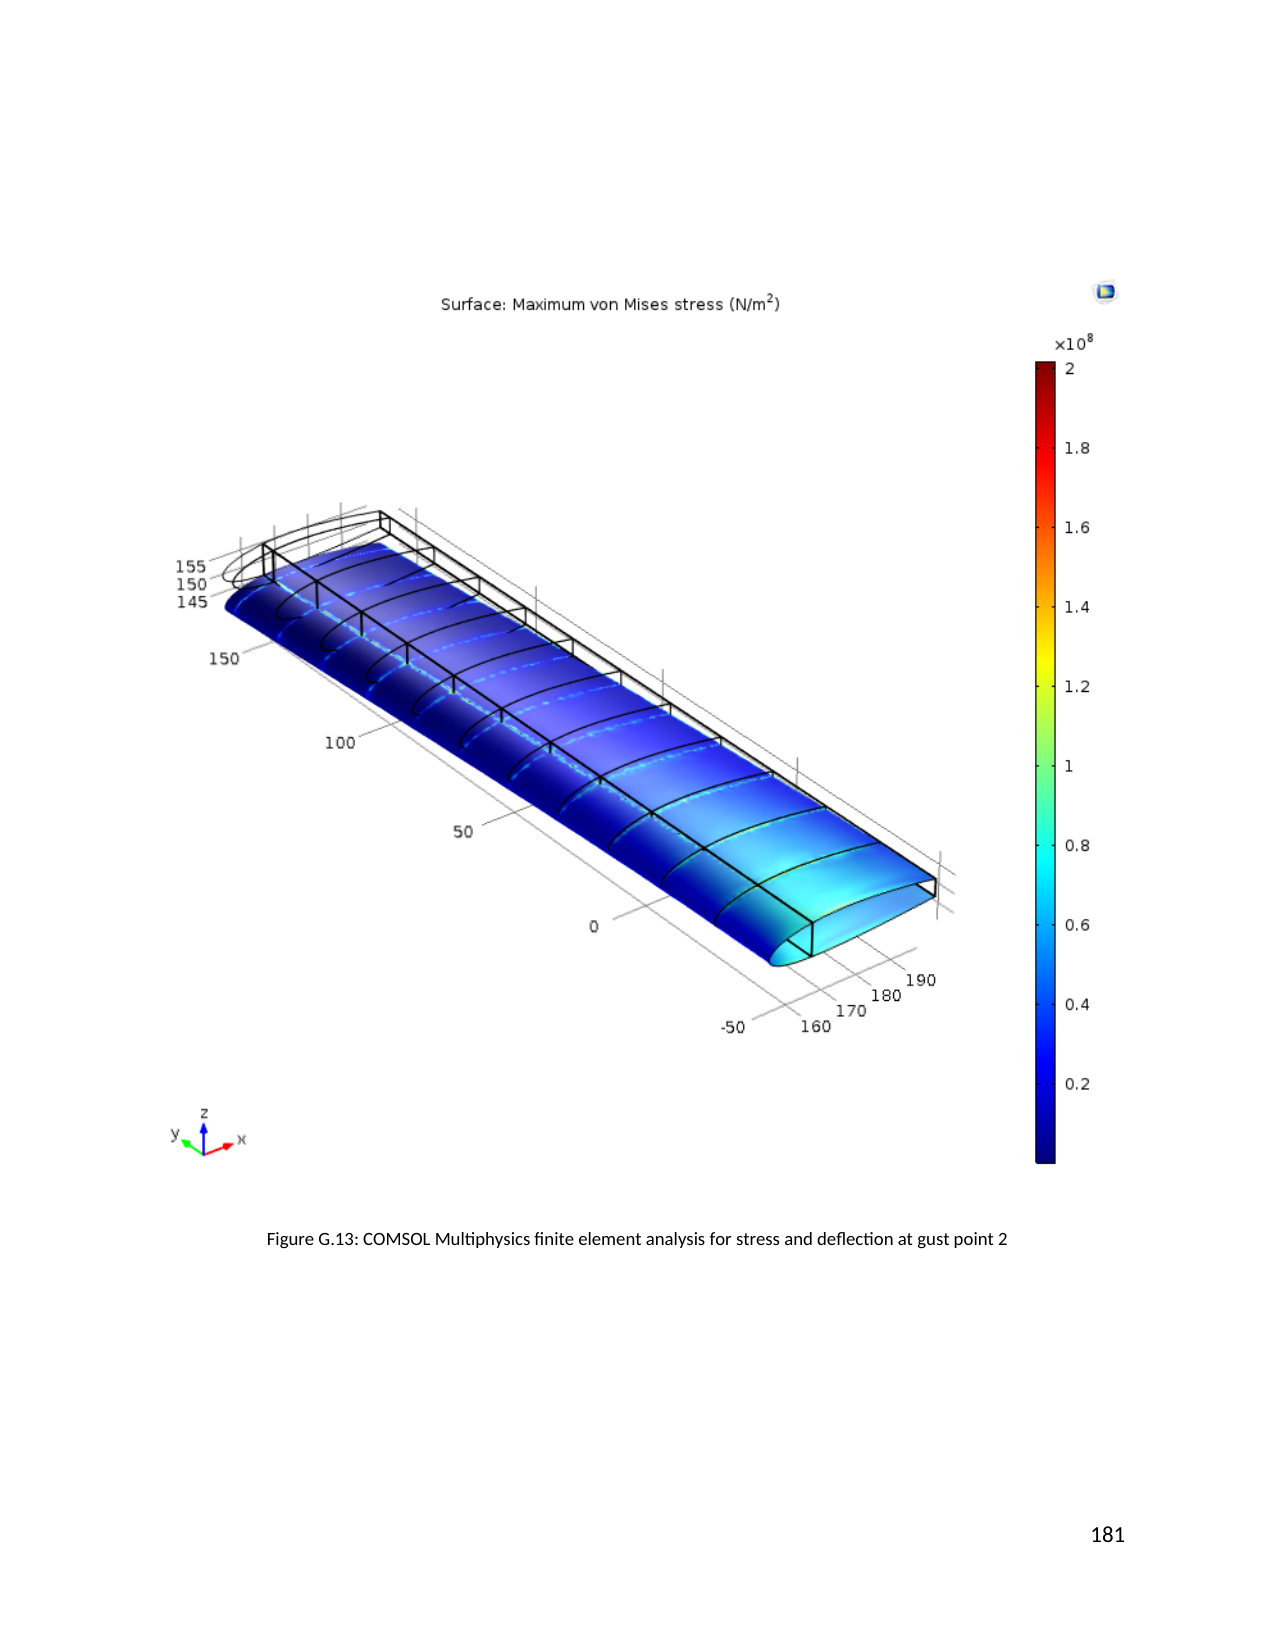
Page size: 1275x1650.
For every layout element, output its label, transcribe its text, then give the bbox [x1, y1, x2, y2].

text Figure G.13: COMSOL Multiphysics finite element analysis for stress and deflection at gust point 2 [150, 1227, 1125, 1250]
picture [150, 273, 1125, 1209]
